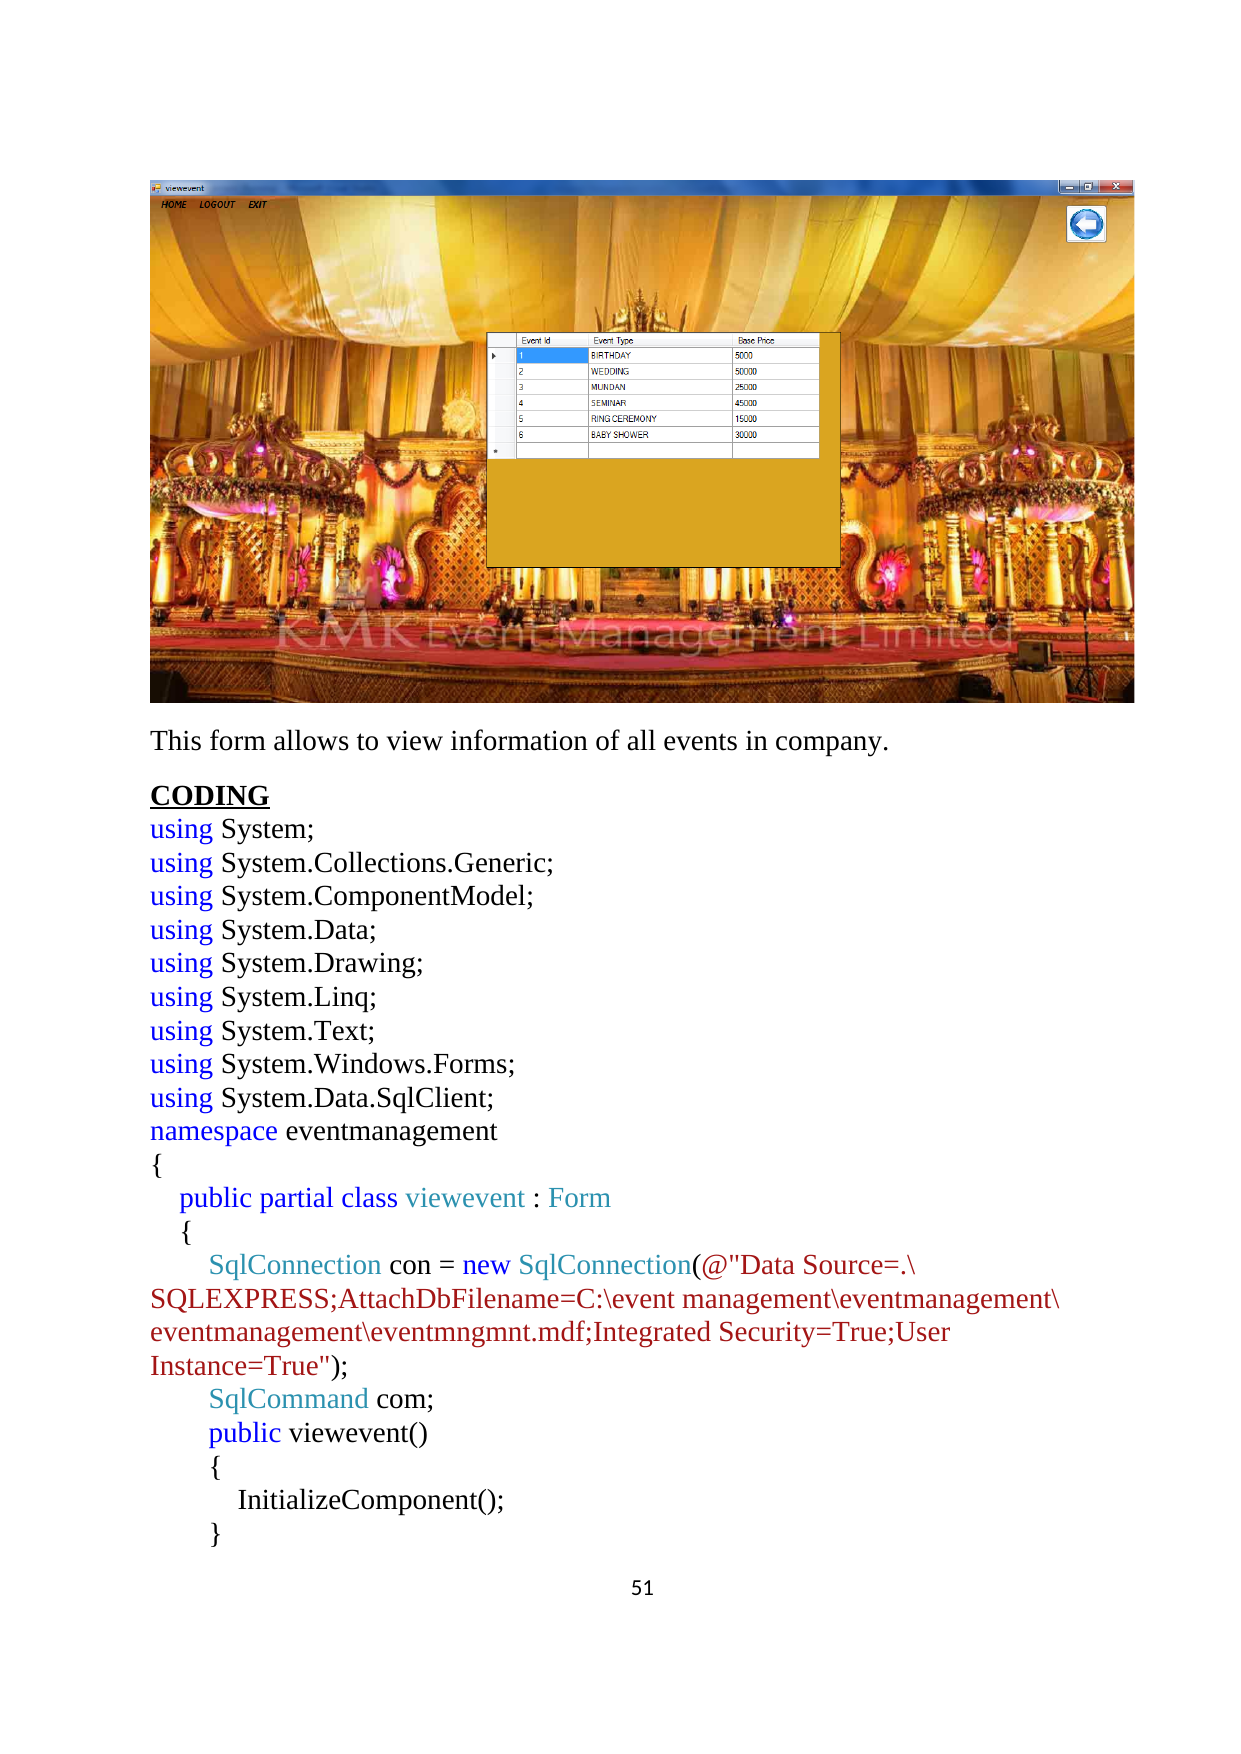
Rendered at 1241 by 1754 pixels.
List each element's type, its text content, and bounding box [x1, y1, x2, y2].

text using System.Text; [150, 1013, 1134, 1046]
text using System; [150, 811, 1134, 845]
picture [150, 180, 1135, 703]
text CODING [150, 778, 1134, 811]
text using System.Data; [150, 912, 1134, 946]
text { [150, 1214, 1134, 1247]
text using System.Data.SqlClient; [150, 1080, 1134, 1113]
text SqlConnection con = new SqlConnection(@"Data Source=.\SQLEXPRESS;AttachDbFilename=C:\event management\eventmanagement\eventmanagement\eventmngmnt.mdf;Integrated Security=True;User Instance=True"); [150, 1247, 1134, 1382]
text SqlCommand com; [150, 1382, 1134, 1415]
text { [150, 1449, 1134, 1482]
text public partial class viewevent : Form [150, 1180, 1134, 1214]
text using System.Drawing; [150, 946, 1134, 979]
text { [150, 1147, 1134, 1180]
text public viewevent() [150, 1415, 1134, 1449]
text using System.ComponentModel; [150, 878, 1134, 912]
text } [150, 1516, 1134, 1549]
text using System.Windows.Forms; [150, 1046, 1134, 1080]
text This form allows to view information of all events in company. [150, 723, 1134, 757]
text namespace eventmanagement [150, 1113, 1134, 1147]
text using System.Collections.Generic; [150, 845, 1134, 878]
text InitializeComponent(); [150, 1482, 1134, 1516]
text using System.Linq; [150, 979, 1134, 1013]
